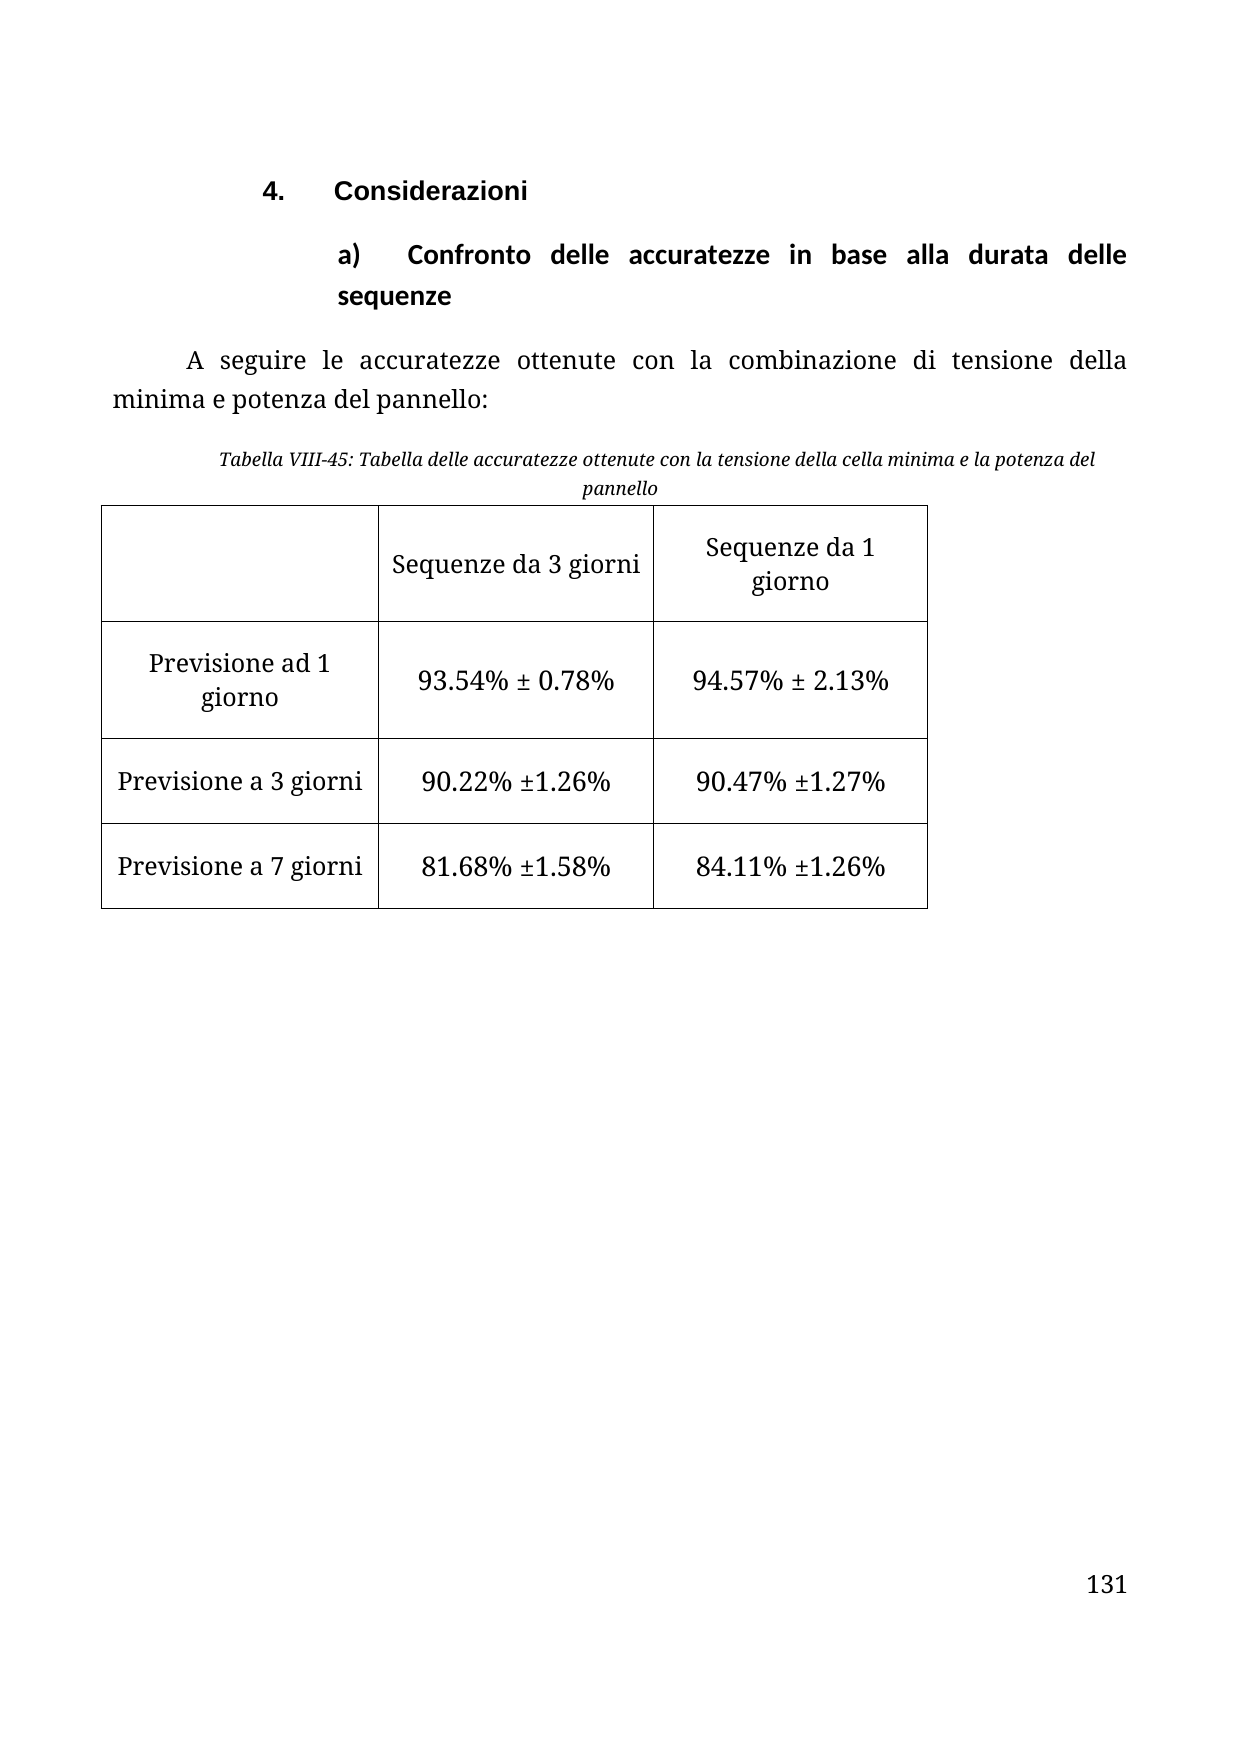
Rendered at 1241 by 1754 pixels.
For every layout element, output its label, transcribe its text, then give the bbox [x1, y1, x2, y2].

subtitle Confronto delle accuratezze in base alla durata delle sequenze [337, 236, 1128, 312]
table_cell 93.54% ± 0.78% [379, 622, 653, 738]
text A seguire le accuratezze ottenute con la combinazione di tensione della minima e potenza del pannello: [112, 343, 1128, 416]
table_cell 94.57% ± 2.13% [654, 622, 927, 738]
table_cell 84.11% ±1.26% [654, 824, 927, 908]
table_header Sequenze da 3 giorni [379, 506, 653, 621]
table_cell 81.68% ±1.58% [379, 824, 653, 908]
subtitle Considerazioni [262, 175, 1128, 206]
table_header Sequenze da 1 giorno [654, 506, 927, 621]
table_cell Previsione a 3 giorni [102, 739, 378, 823]
table_cell 90.47% ±1.27% [654, 739, 927, 823]
table_cell Previsione ad 1 giorno [102, 622, 378, 738]
table_header [102, 506, 378, 621]
table_cell Previsione a 7 giorni [102, 824, 378, 908]
table_cell 90.22% ±1.26% [379, 739, 653, 823]
